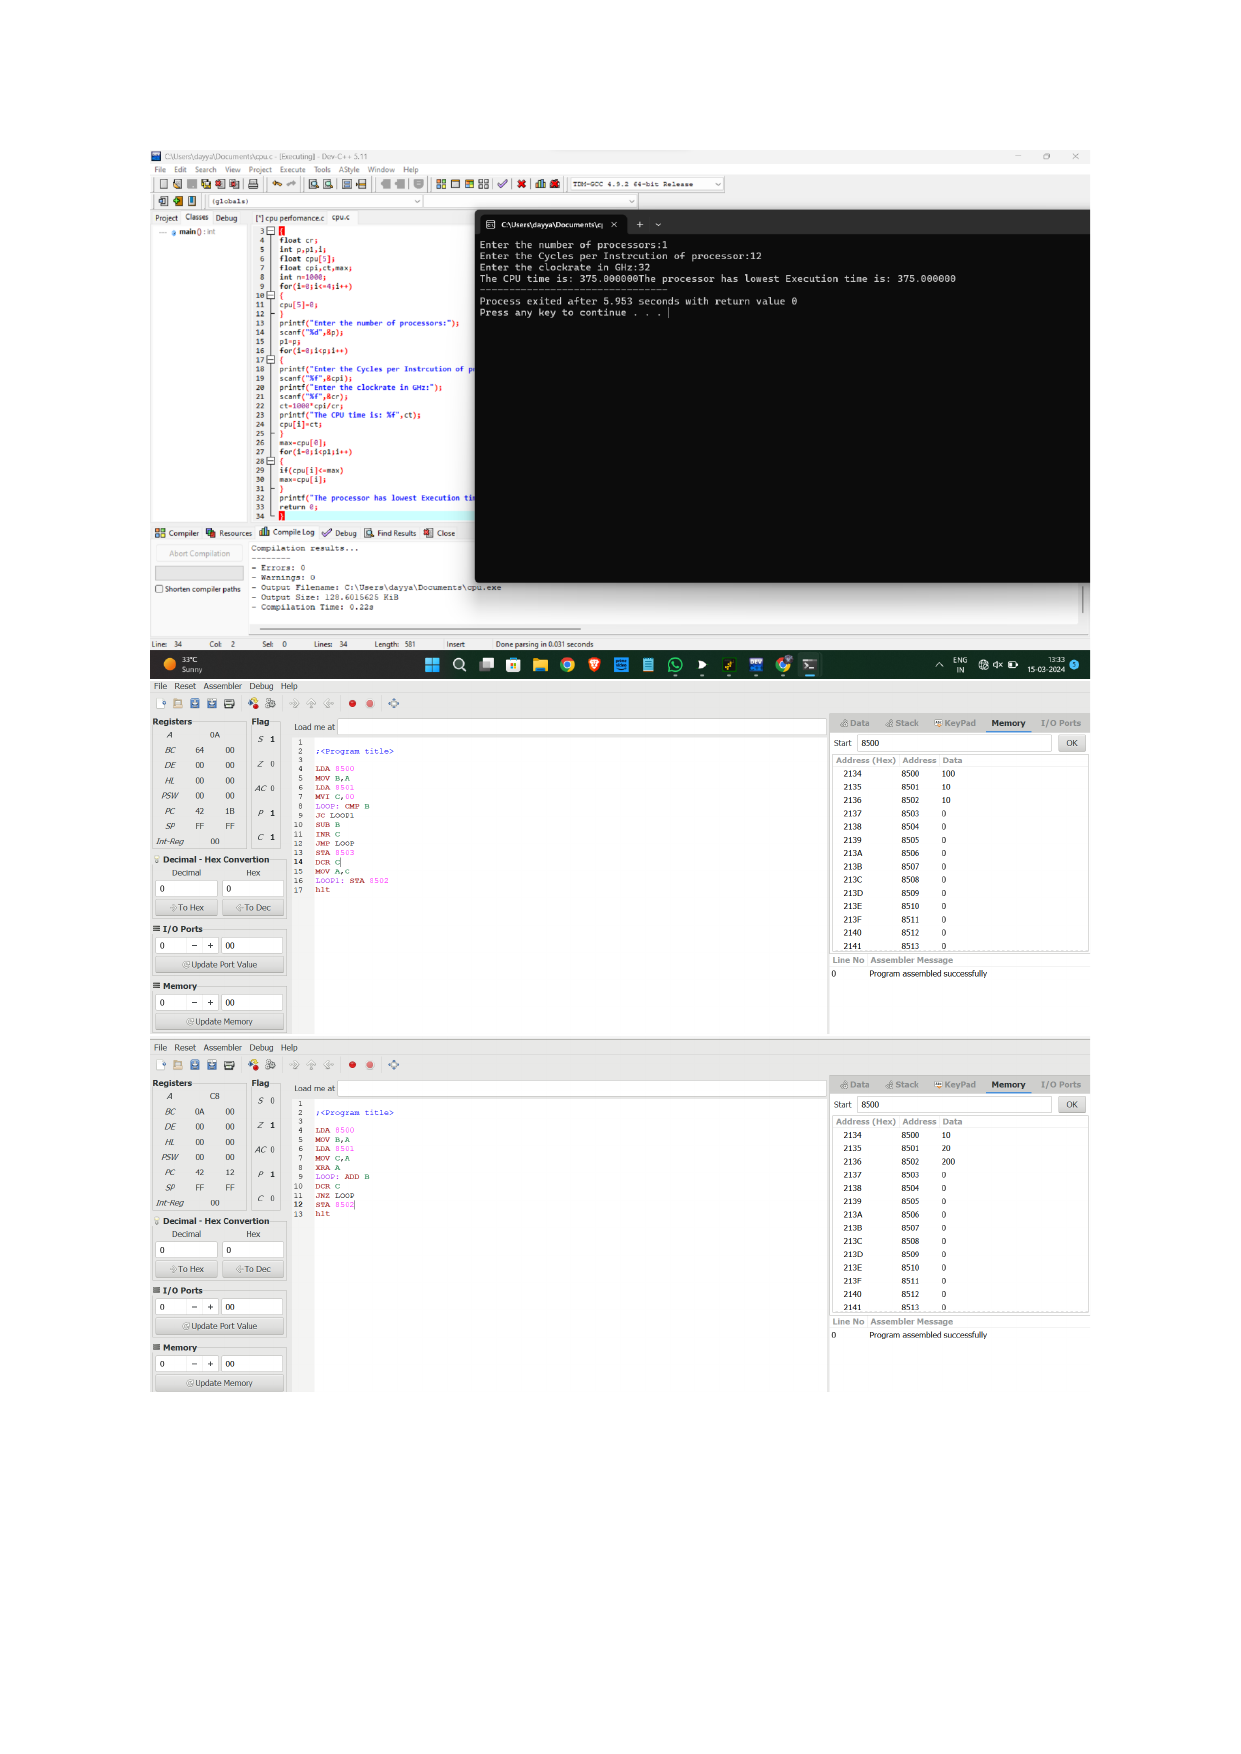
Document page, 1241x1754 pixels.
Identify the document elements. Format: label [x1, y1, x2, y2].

picture [150, 150, 1091, 679]
picture [150, 681, 1091, 1034]
picture [150, 1036, 1091, 1392]
